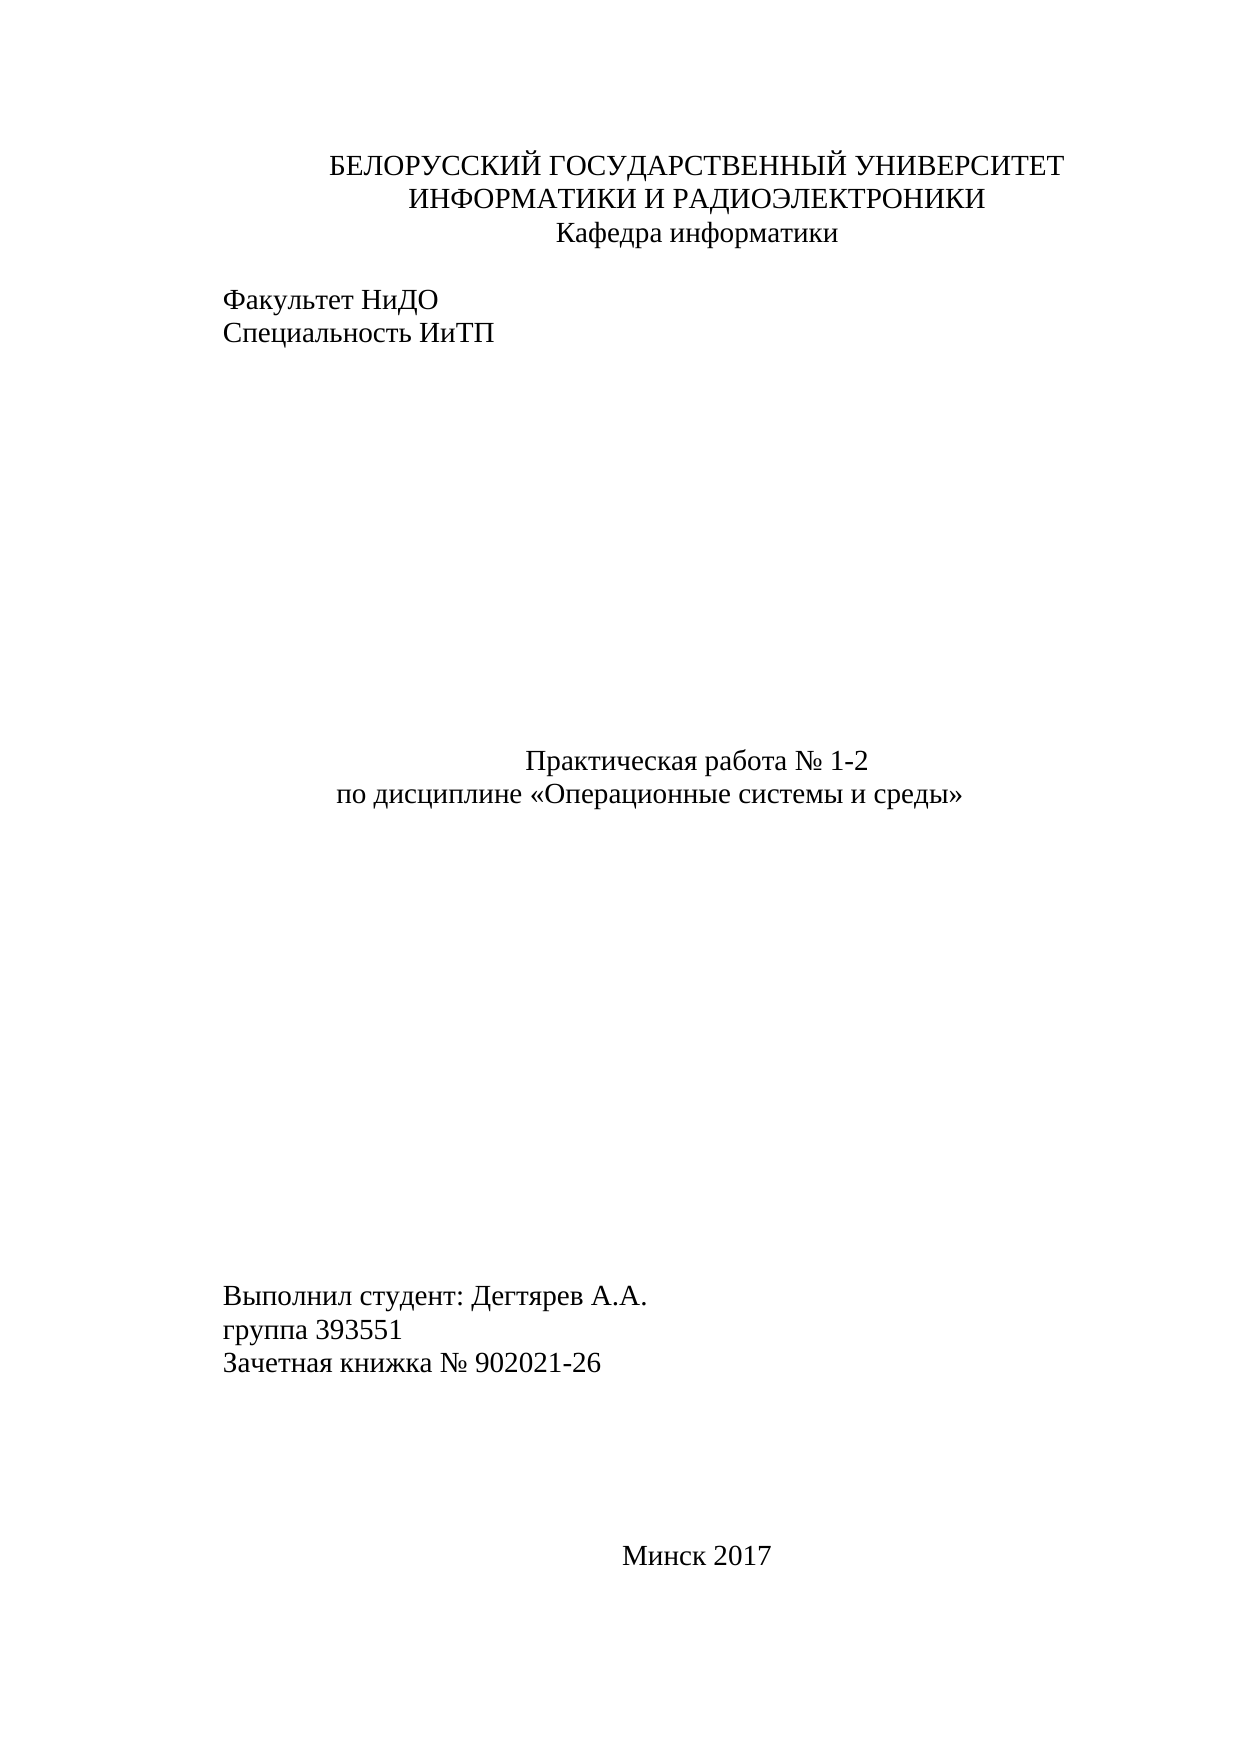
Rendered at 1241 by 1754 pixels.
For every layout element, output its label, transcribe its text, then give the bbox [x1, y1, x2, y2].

text группа 393551 [148, 1312, 1171, 1345]
text Практическая работа № 1-2 [148, 743, 1171, 776]
text Минск 2017 [148, 1538, 1171, 1572]
text Зачетная книжка № 902021-26 [148, 1345, 1171, 1379]
text по дисциплине «Операционные системы и среды» [148, 776, 1152, 810]
text Выполнил студент: Дегтярев А.А. [148, 1278, 1171, 1312]
text Кафедра информатики [148, 215, 1171, 248]
text Специальность ИиТП [148, 315, 1171, 349]
text ИНФОРМАТИКИ И РАДИОЭЛЕКТРОНИКИ [148, 181, 1171, 215]
text Факультет НиДО [148, 282, 1171, 315]
text БЕЛОРУССКИЙ ГОСУДАРСТВЕННЫЙ УНИВЕРСИТЕТ [148, 148, 1171, 181]
